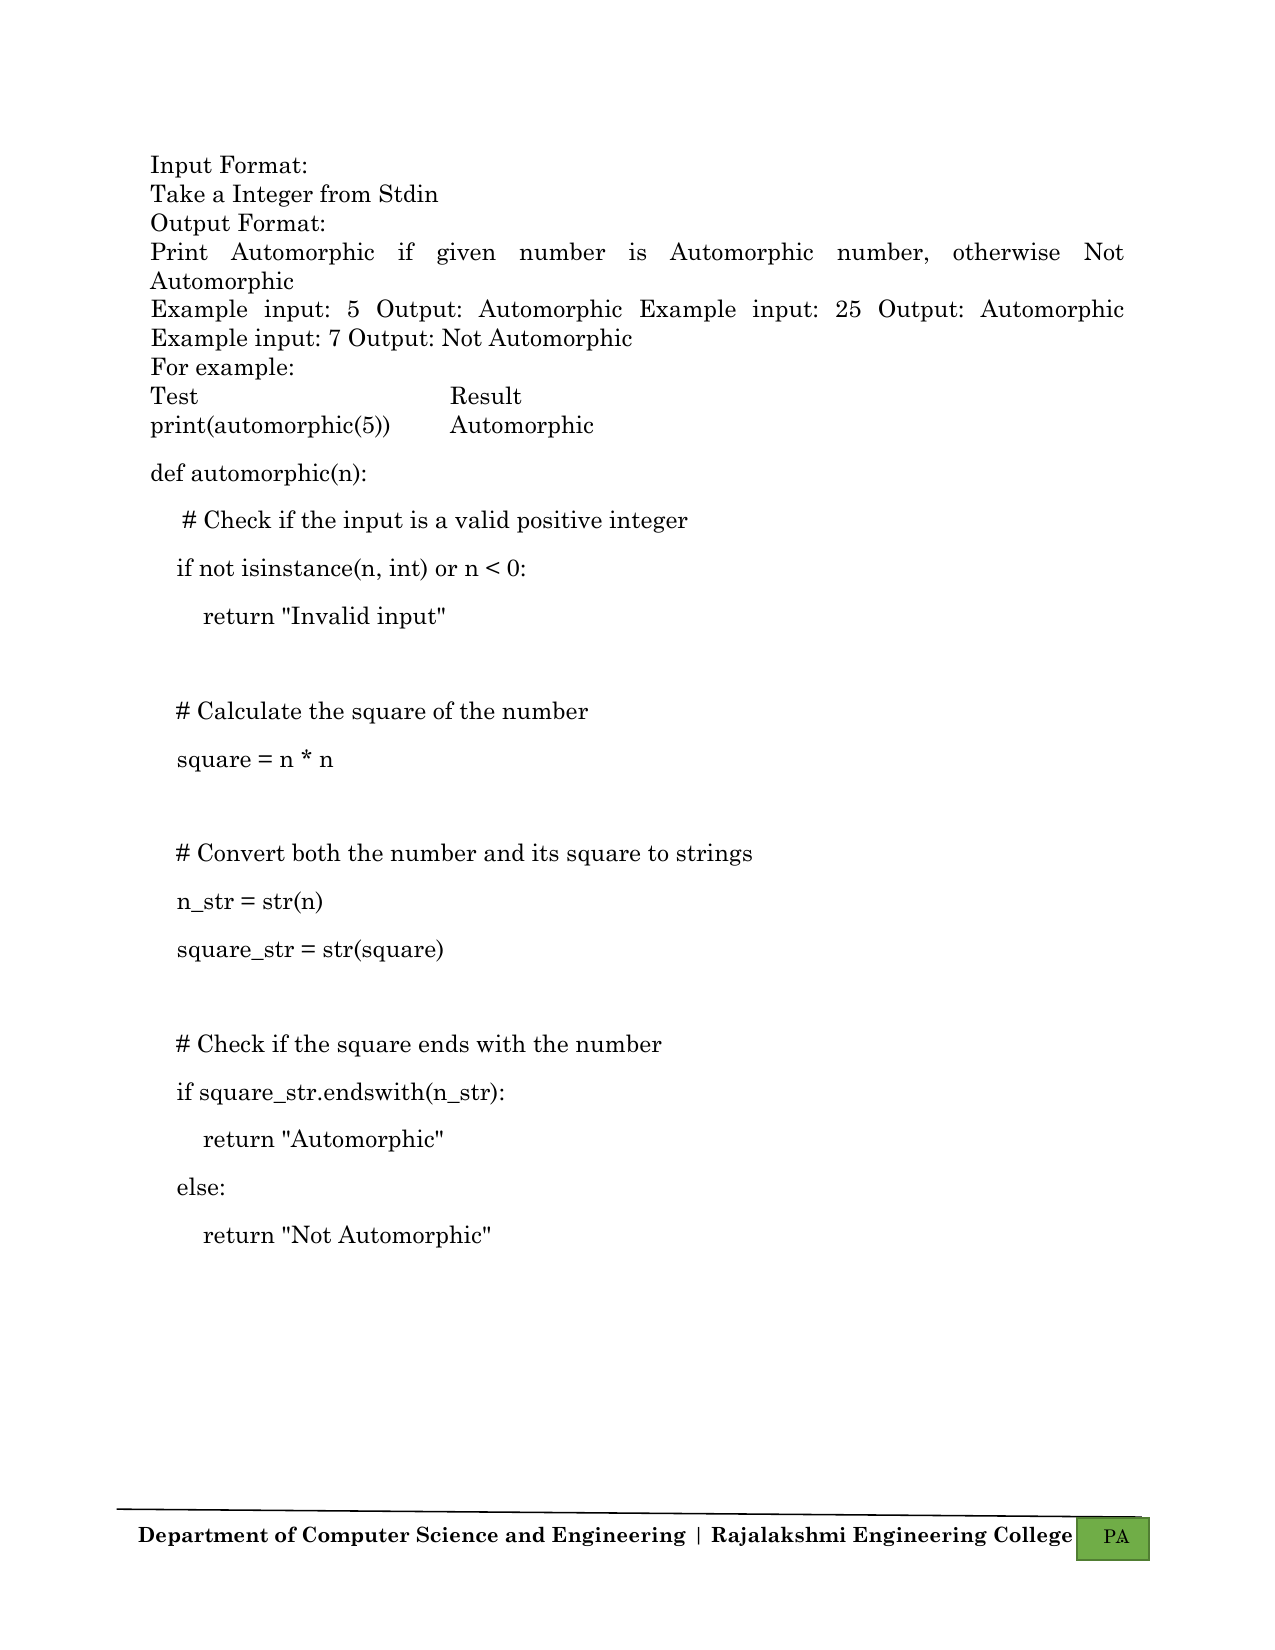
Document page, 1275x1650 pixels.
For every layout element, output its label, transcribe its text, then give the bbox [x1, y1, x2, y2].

text # Convert both the number and its square to strings [150, 838, 1125, 867]
text if not isinstance(n, int) or n < 0: [150, 553, 1125, 582]
text # Calculate the square of the number [150, 696, 1125, 724]
text else: [150, 1172, 1125, 1201]
text print(automorphic(5)) Automorphic [150, 410, 1125, 438]
text Take a Integer from Stdin [150, 179, 1125, 208]
text For example: [150, 352, 1125, 381]
text return "Not Automorphic" [150, 1220, 1125, 1248]
text Print Automorphic if given number is Automorphic number, otherwise Not Automorphic [150, 237, 1125, 294]
text Test Result [150, 381, 1125, 410]
text # Check if the square ends with the number [150, 1028, 1125, 1057]
text Output Format: [150, 208, 1125, 237]
text if square_str.endswith(n_str): [150, 1076, 1125, 1105]
text Example input: 5 Output: Automorphic Example input: 25 Output: Automorphic Example input: 7 Output: Not Automorphic [150, 294, 1125, 352]
text return "Invalid input" [150, 601, 1125, 630]
text # Check if the input is a valid positive integer [150, 505, 1125, 534]
text square_str = str(square) [150, 934, 1125, 963]
text n_str = str(n) [150, 886, 1125, 915]
text square = n * n [150, 743, 1125, 772]
text return "Automorphic" [150, 1124, 1125, 1153]
text def automorphic(n): [150, 457, 1125, 486]
text Input Format: [150, 150, 1125, 179]
